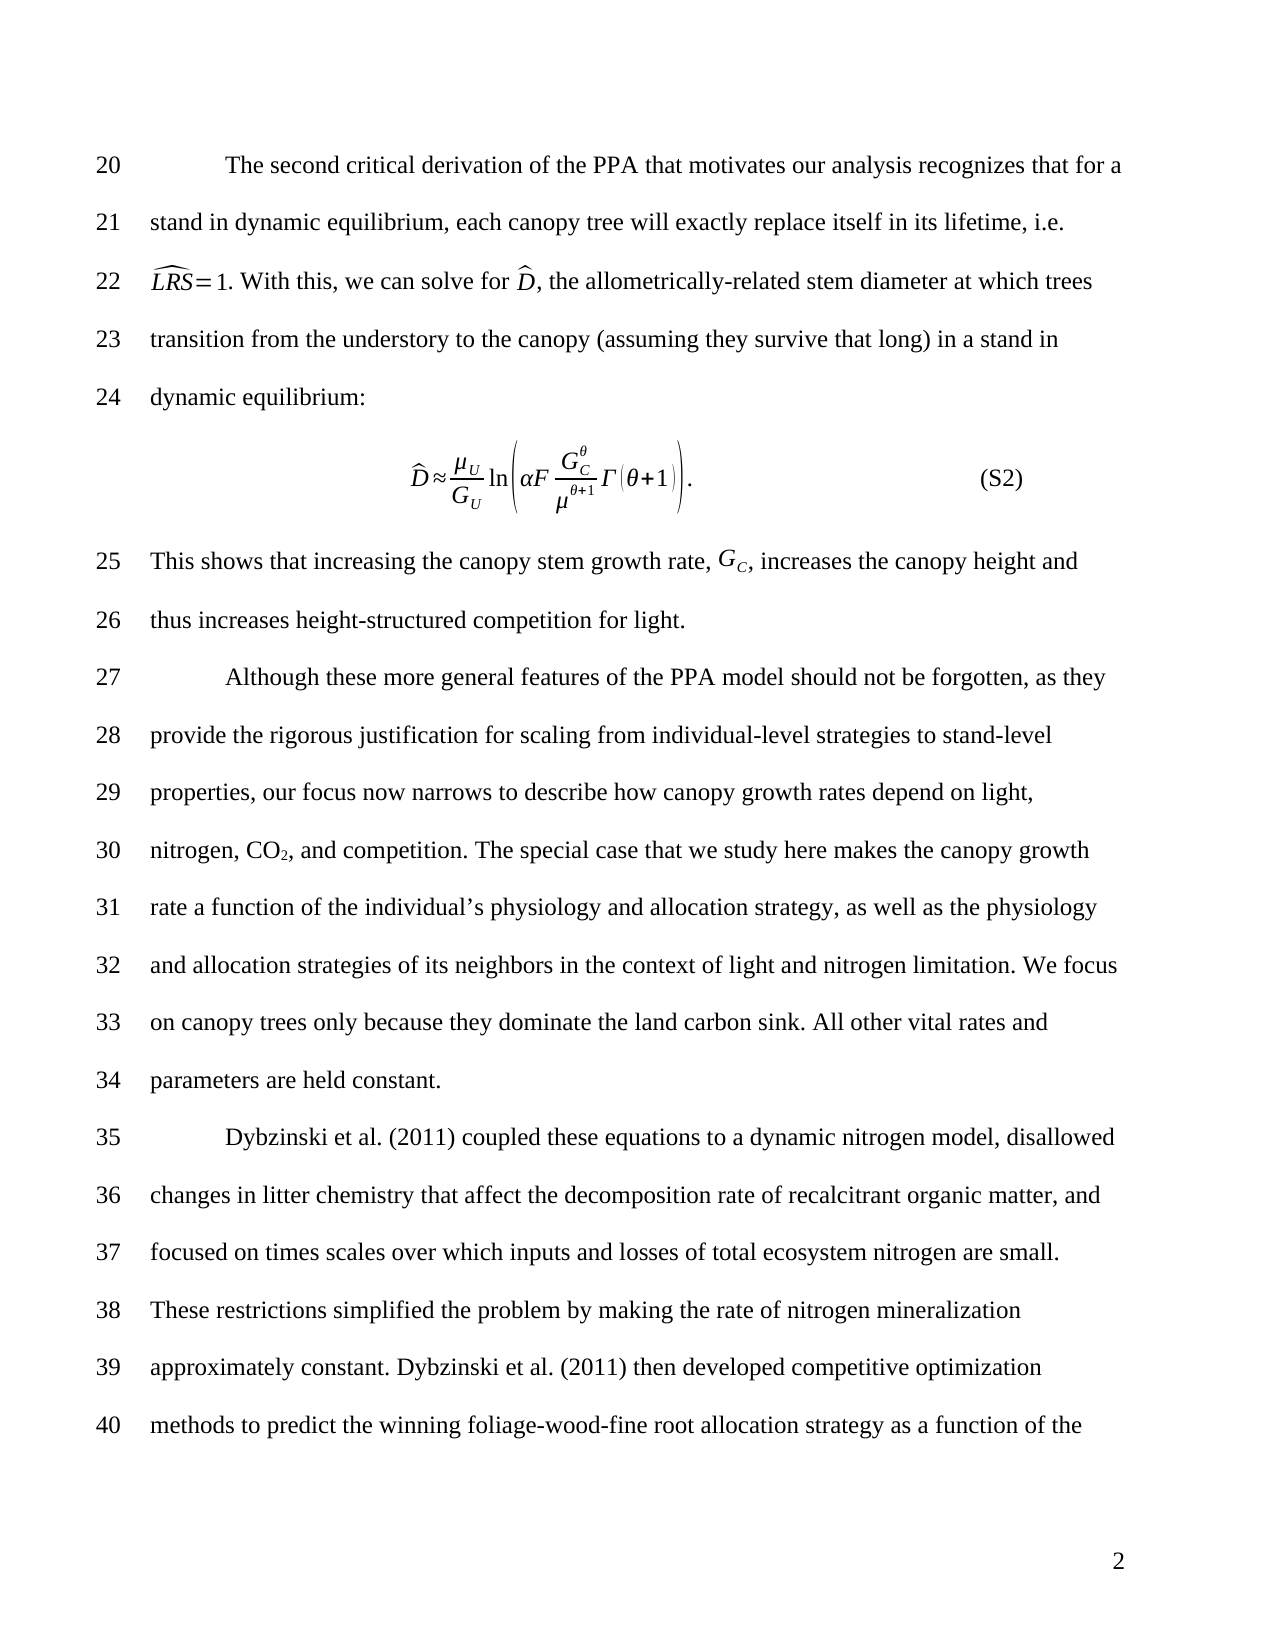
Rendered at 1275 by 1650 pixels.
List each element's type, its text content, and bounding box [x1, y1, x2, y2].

table_header (S2) [964, 439, 1039, 545]
text This shows that increasing the canopy stem growth rate, , increases the canopy height and thus increases height-structured competition for light. [150, 545, 1125, 634]
table_header [139, 439, 964, 545]
text Although these more general features of the PPA model should not be forgotten, as they provide the rigorous justification for scaling from individual-level strategies to stand-level properties, our focus now narrows to describe how canopy growth rates depend on light, nitrogen, CO2, and competition. The special case that we study here makes the canopy growth rate a function of the individual’s physiology and allocation strategy, as well as the physiology and allocation strategies of its neighbors in the context of light and nitrogen limitation. We focus on canopy trees only because they dominate the land carbon sink. All other vital rates and parameters are held constant. [150, 662, 1125, 1094]
text The second critical derivation of the PPA that motivates our analysis recognizes that for a stand in dynamic equilibrium, each canopy tree will exactly replace itself in its lifetime, i.e. . With this, we can solve for , the allometrically-related stem diameter at which trees transition from the understory to the canopy (assuming they survive that long) in a stand in dynamic equilibrium: [150, 150, 1125, 411]
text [150, 1122, 1125, 1439]
